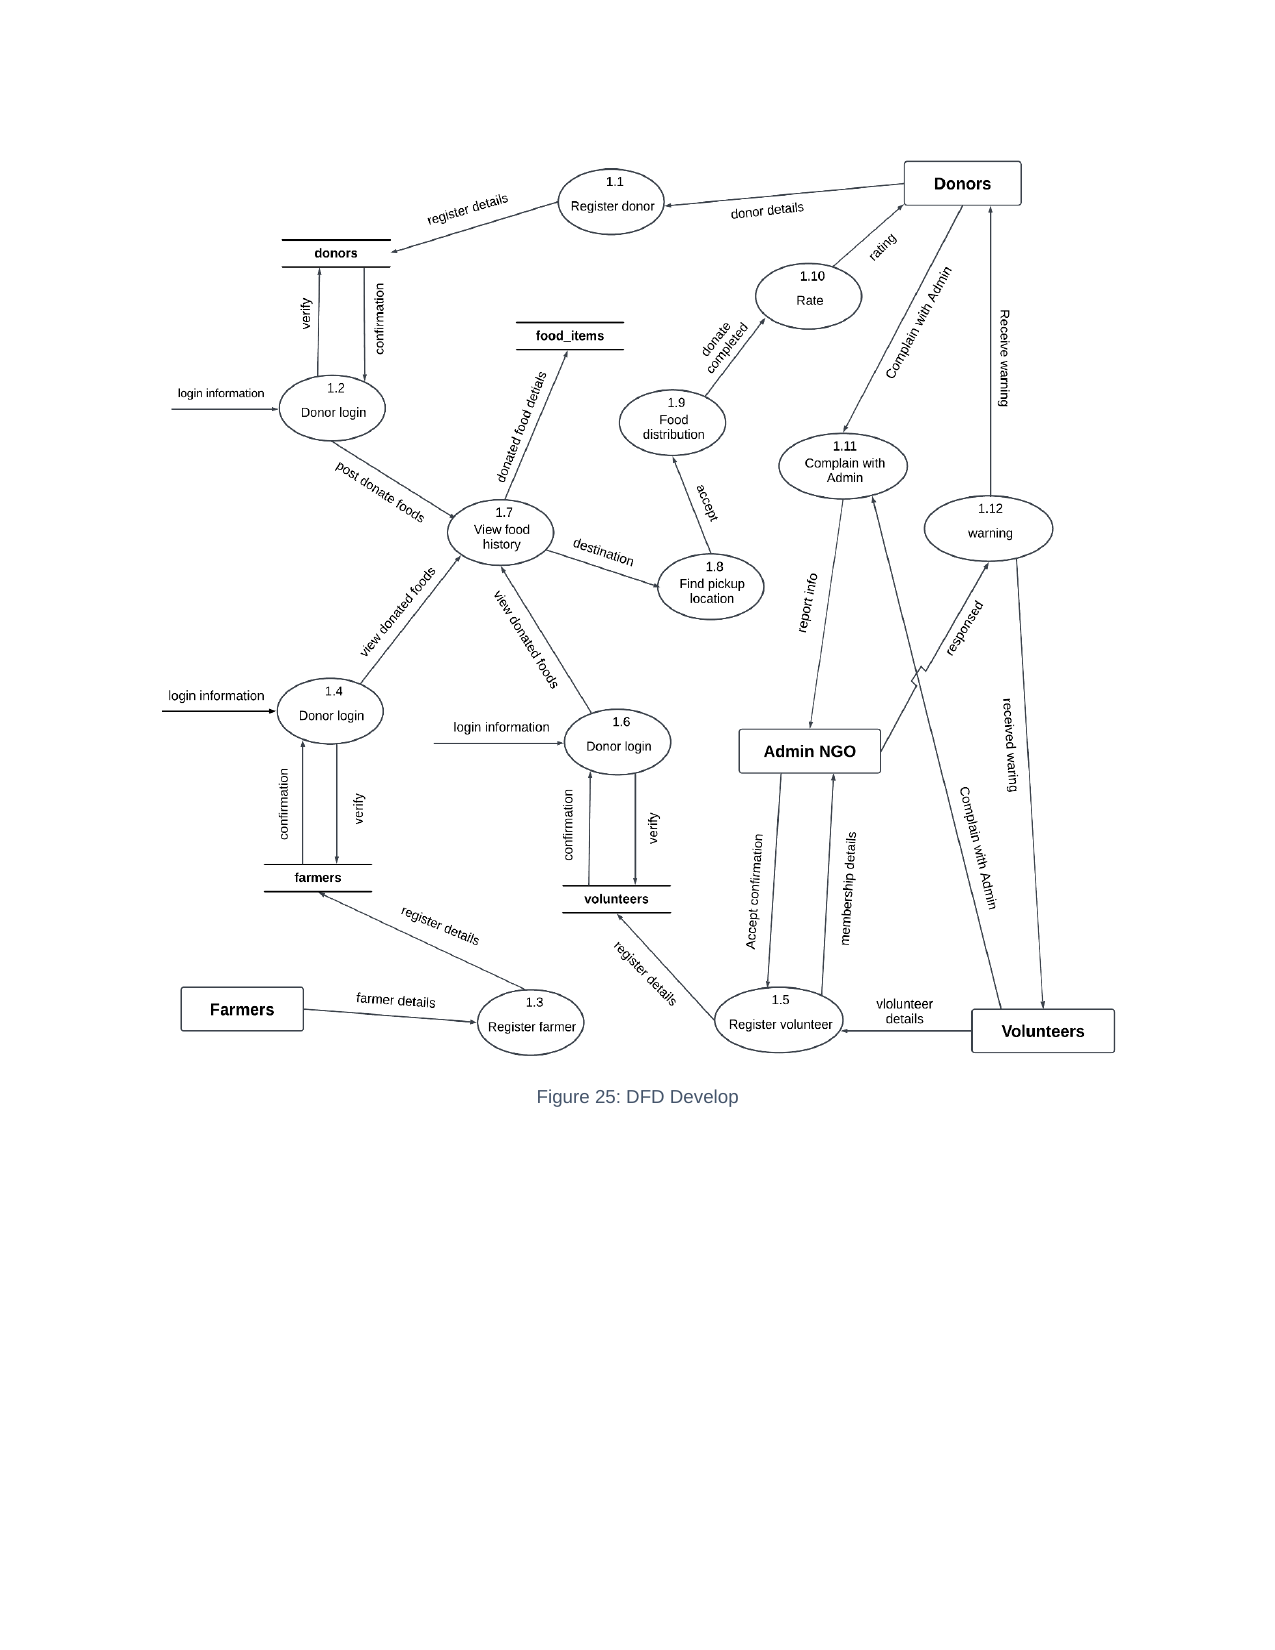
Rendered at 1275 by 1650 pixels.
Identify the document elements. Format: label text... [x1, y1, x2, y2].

picture [150, 150, 1125, 1067]
text Figure 25: DFD Develop [150, 1086, 1125, 1107]
